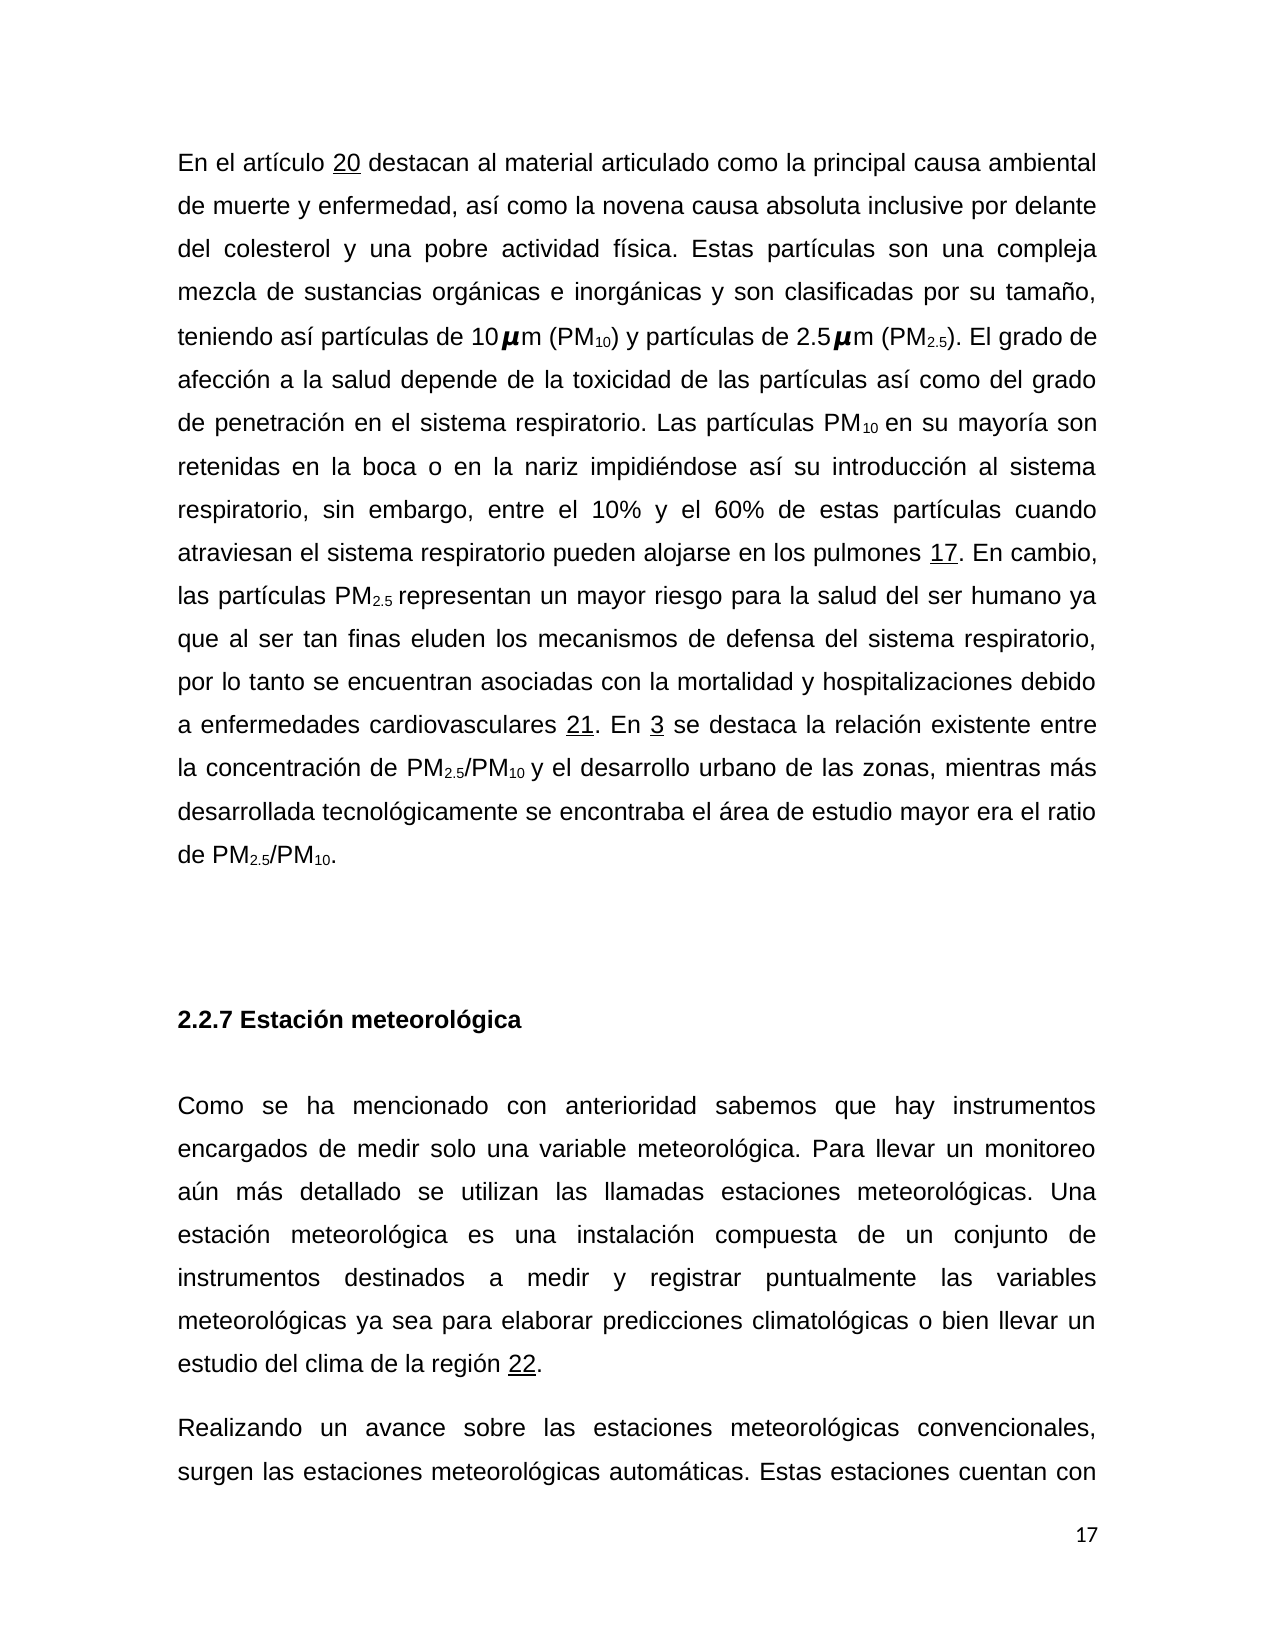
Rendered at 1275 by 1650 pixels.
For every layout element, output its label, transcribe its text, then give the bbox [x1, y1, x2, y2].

text Como se ha mencionado con anterioridad sabemos que hay instrumentos encargados de medir solo una variable meteorológica. Para llevar un monitoreo aún más detallado se utilizan las llamadas estaciones meteorológicas. Una estación meteorológica es una instalación compuesta de un conjunto de instrumentos destinados a medir y registrar puntualmente las variables meteorológicas ya sea para elaborar predicciones climatológicas o bien llevar un estudio del clima de la región . [177, 1091, 1098, 1378]
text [177, 1413, 1098, 1485]
subtitle 2.2.7 Estación meteorológica [177, 1005, 1098, 1033]
text En el artículo destacan al material articulado como la principal causa ambiental de muerte y enfermedad, así como la novena causa absoluta inclusive por delante del colesterol y una pobre actividad física. Estas partículas son una compleja mezcla de sustancias orgánicas e inorgánicas y son clasificadas por su tamaño, teniendo así partículas de 10𝞵m (PM10) y partículas de 2.5𝞵m (PM2.5). El grado de afección a la salud depende de la toxicidad de las partículas así como del grado de penetración en el sistema respiratorio. Las partículas PM10 en su mayoría son retenidas en la boca o en la nariz impidiéndose así su introducción al sistema respiratorio, sin embargo, entre el 10% y el 60% de estas partículas cuando atraviesan el sistema respiratorio pueden alojarse en los pulmones . En cambio, las partículas PM2.5 representan un mayor riesgo para la salud del ser humano ya que al ser tan finas eluden los mecanismos de defensa del sistema respiratorio, por lo tanto se encuentran asociadas con la mortalidad y hospitalizaciones debido a enfermedades cardiovasculares . En se destaca la relación existente entre la concentración de PM2.5/PM10 y el desarrollo urbano de las zonas, mientras más desarrollada tecnológicamente se encontraba el área de estudio mayor era el ratio de PM2.5/PM10. [177, 148, 1098, 868]
